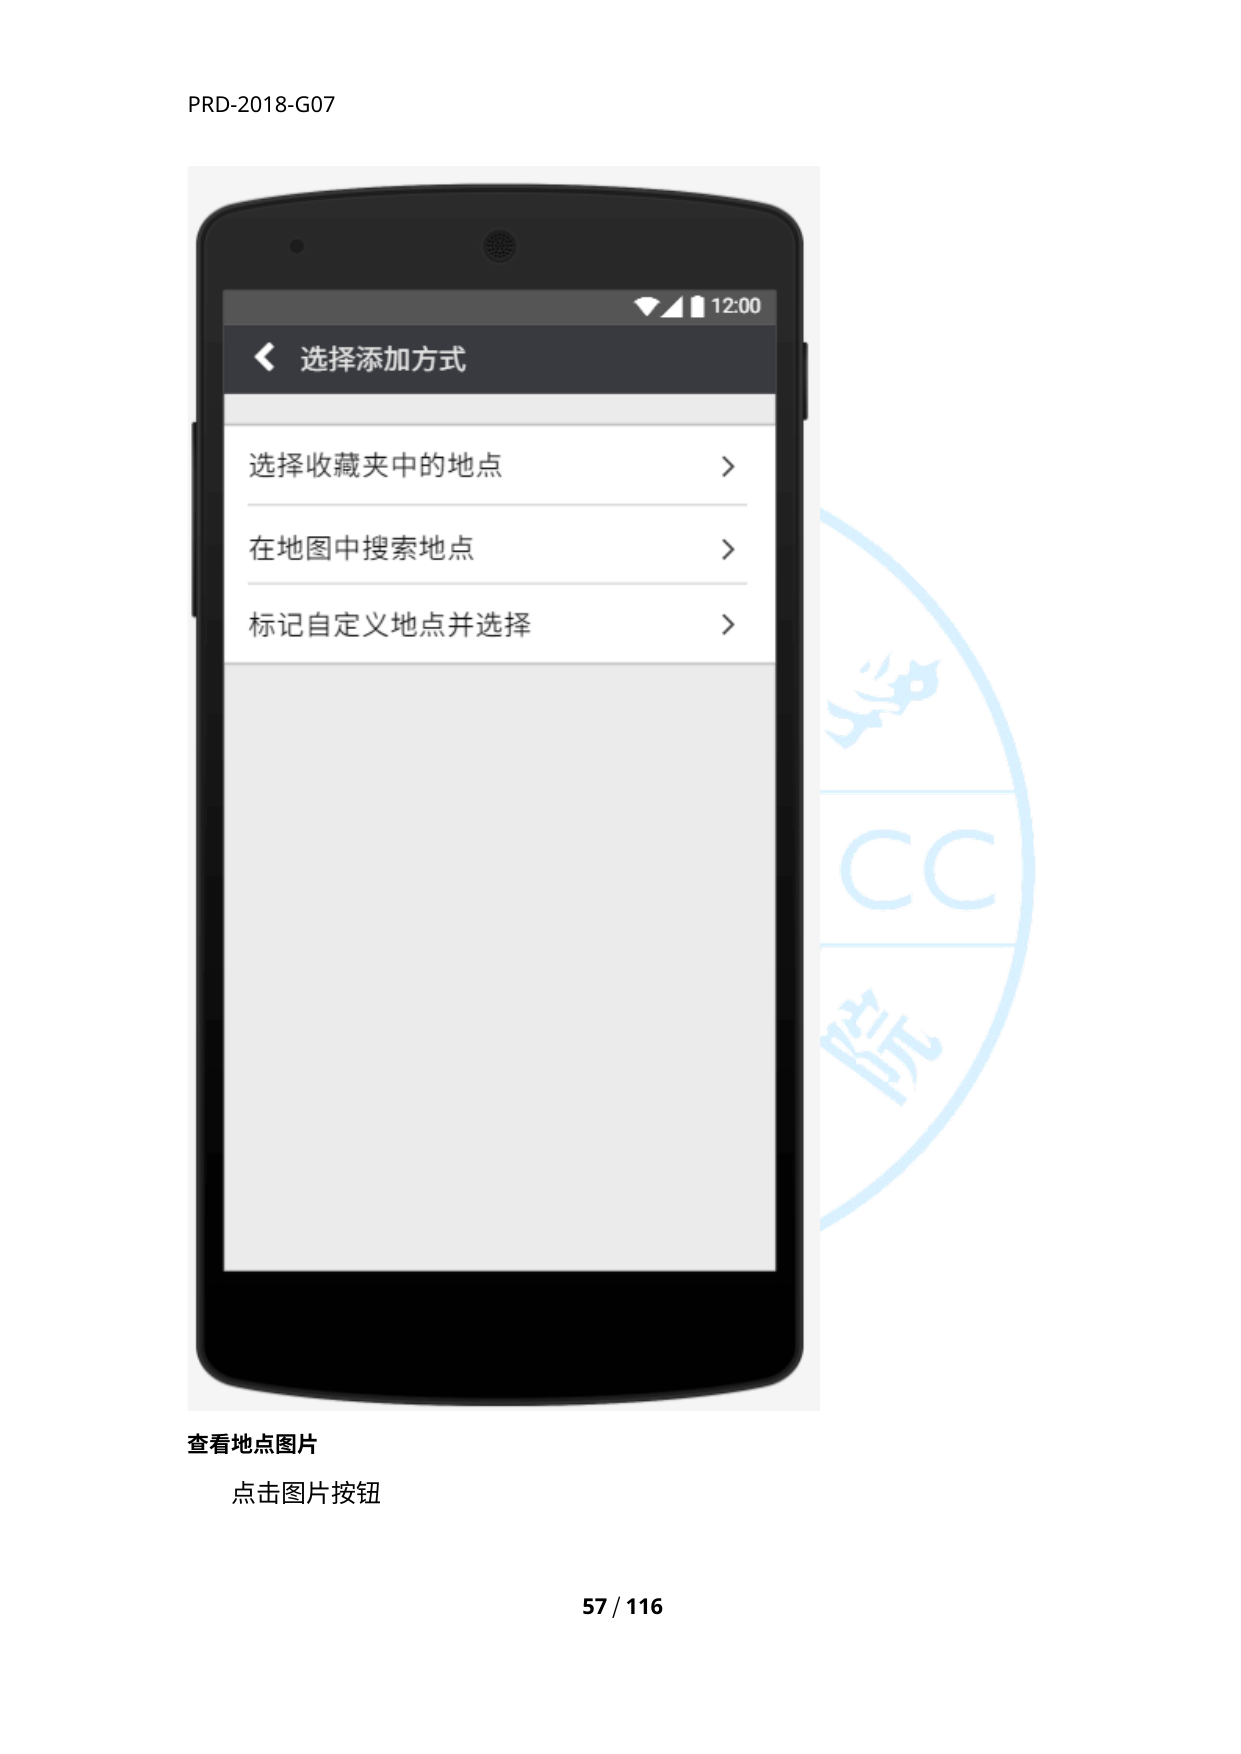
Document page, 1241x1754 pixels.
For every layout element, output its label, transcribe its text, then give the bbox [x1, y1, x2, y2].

text 点击图片按钮 [187, 1459, 1053, 1524]
picture [187, 166, 821, 1411]
subtitle 查看地点图片 [187, 1426, 1053, 1459]
